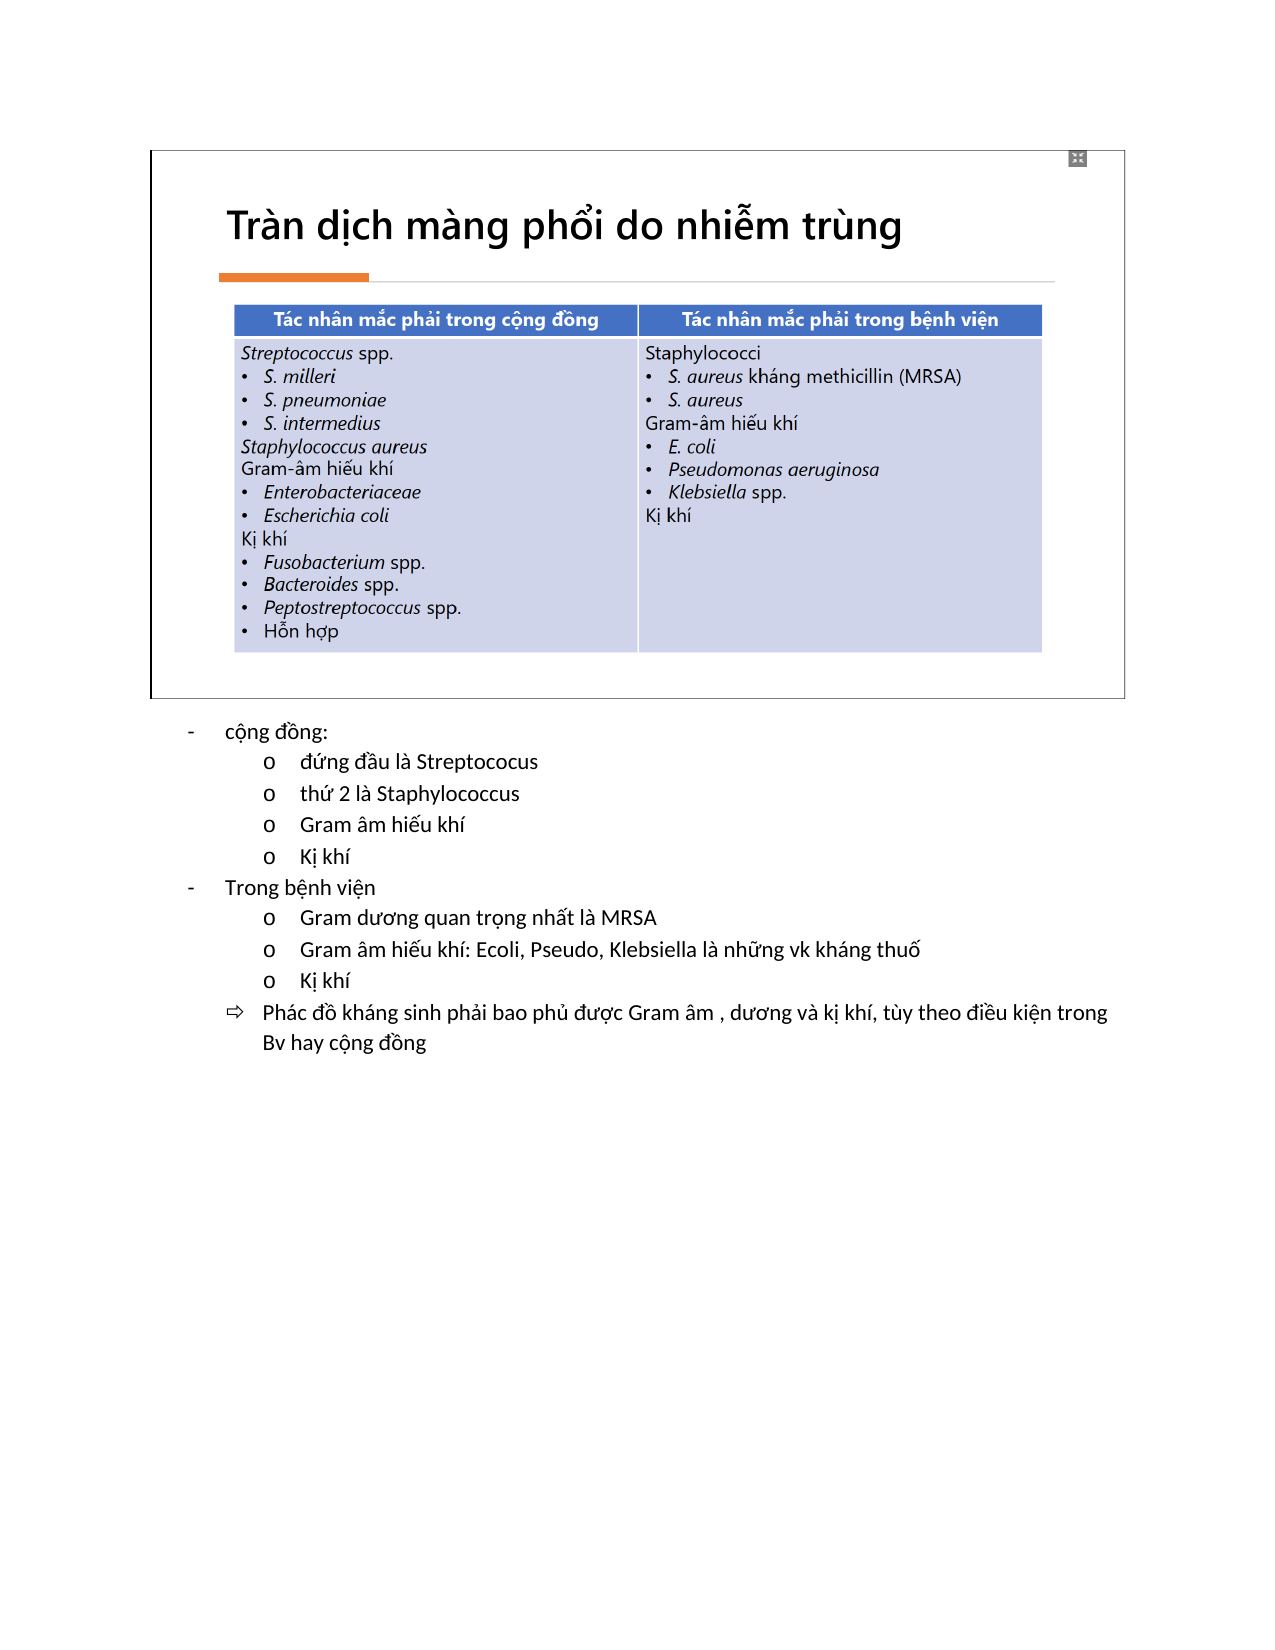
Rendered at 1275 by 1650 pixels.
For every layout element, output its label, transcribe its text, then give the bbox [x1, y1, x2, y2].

list Gram âm hiếu khí: Ecoli, Pseudo, Klebsiella là những vk kháng thuố [262, 935, 1125, 964]
list đứng đầu là Streptococus [262, 747, 1125, 777]
picture [150, 150, 1125, 699]
list Trong bệnh viện [187, 873, 1125, 901]
list Gram dương quan trọng nhất là MRSA [262, 903, 1125, 933]
list thứ 2 là Staphylococcus [262, 779, 1125, 808]
list Kị khí [262, 966, 1125, 996]
list Gram âm hiếu khí [262, 810, 1125, 839]
list Phác đồ kháng sinh phải bao phủ được Gram âm , dương và kị khí, tùy theo điều kiện trong Bv hay cộng đồng [225, 998, 1125, 1056]
list Kị khí [262, 842, 1125, 871]
list cộng đồng: [187, 717, 1125, 745]
